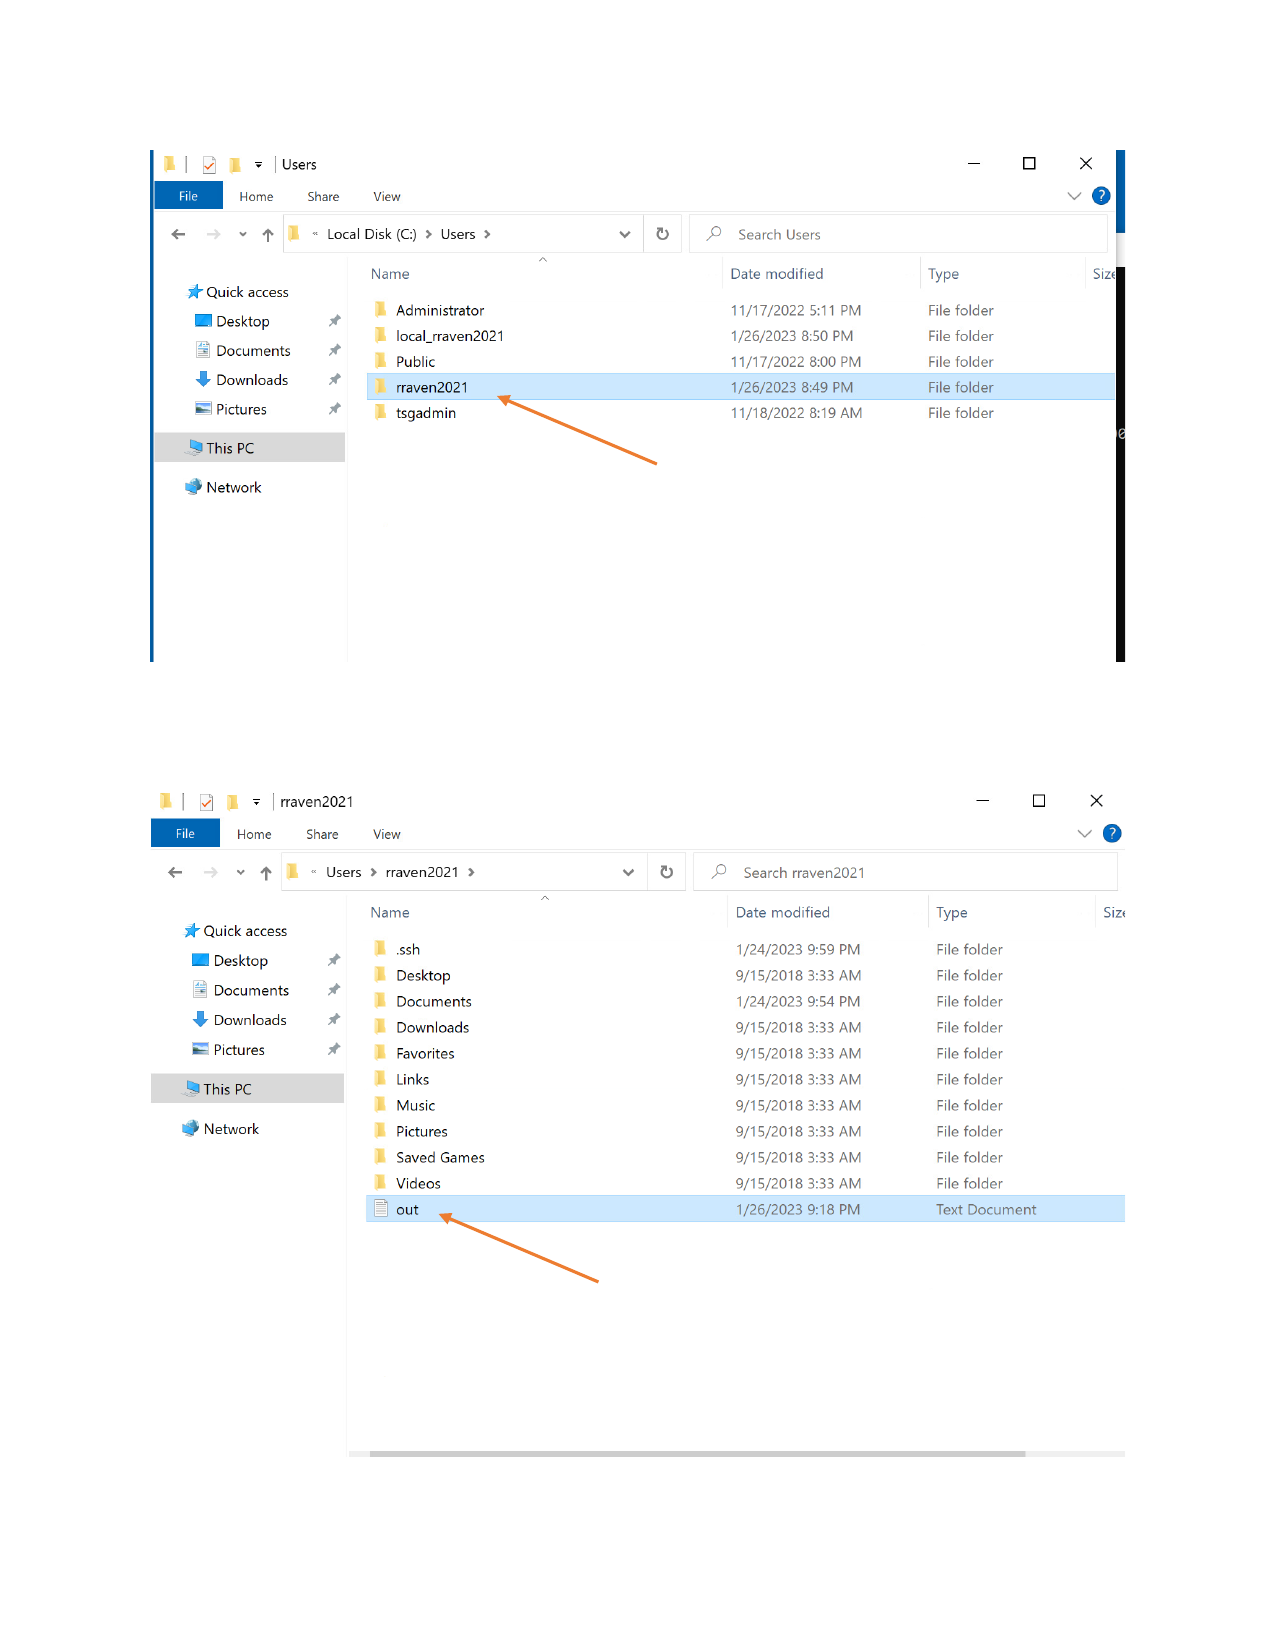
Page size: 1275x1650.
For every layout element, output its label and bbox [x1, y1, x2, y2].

picture [150, 150, 1125, 662]
picture [150, 786, 1125, 1457]
